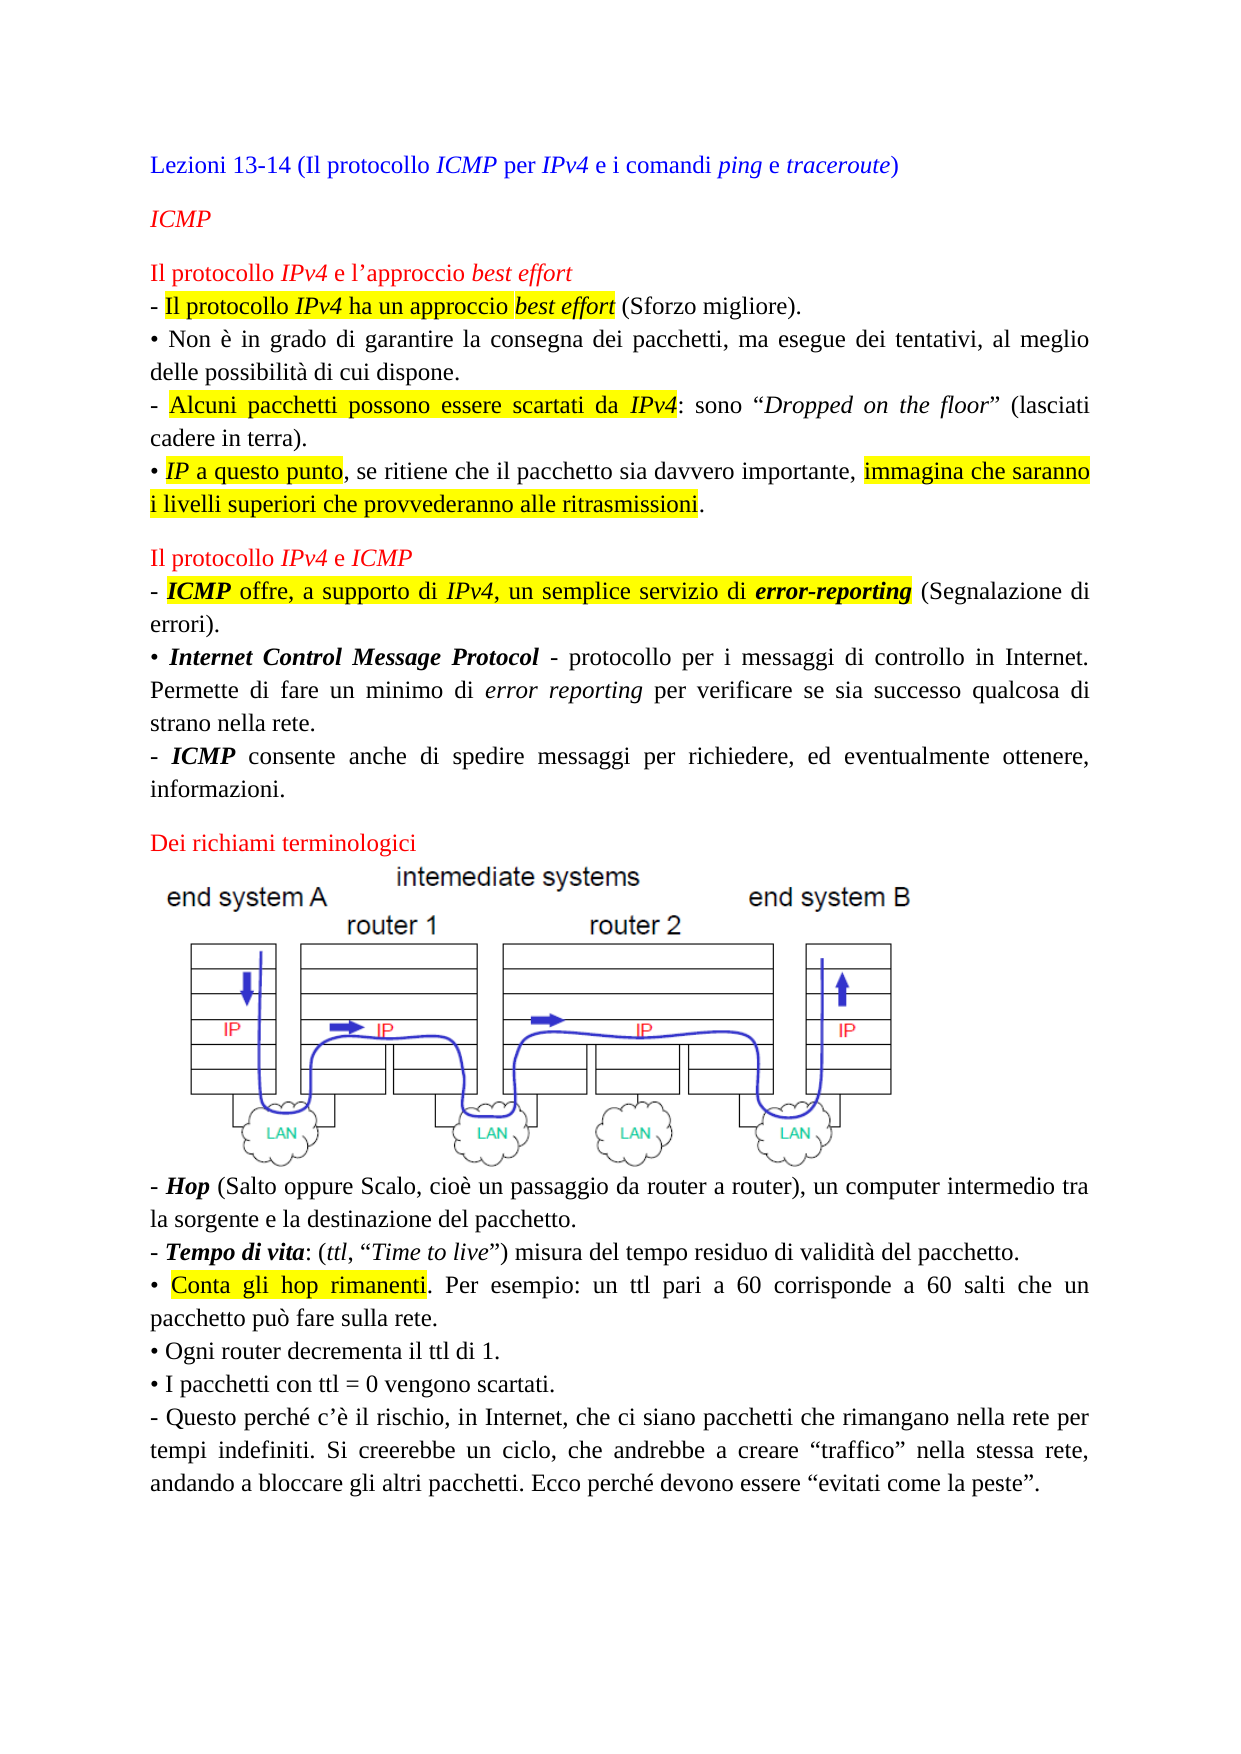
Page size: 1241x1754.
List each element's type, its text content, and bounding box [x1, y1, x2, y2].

text Lezioni 13-14 (Il protocollo ICMP per IPv4 e i comandi ping e traceroute) [150, 150, 1090, 179]
text Il protocollo IPv4 e l’approccio best effort - Il protocollo IPv4 ha un approccio best effort (Sforzo migliore). • Non è in grado di garantire la consegna dei pacchetti, ma esegue dei tentativi, al meglio delle possibilità di cui dispone. - Alcuni pacchetti possono essere scartati da IPv4: sono “Dropped on the floor” (lasciati cadere in terra). • IP a questo punto, se ritiene che il pacchetto sia davvero importante, immagina che saranno i livelli superiori che provvederanno alle ritrasmissioni. [150, 258, 1090, 518]
picture [150, 860, 930, 1167]
text Il protocollo IPv4 e ICMP - ICMP offre, a supporto di IPv4, un semplice servizio di error-reporting (Segnalazione di errori). • Internet Control Message Protocol - protocollo per i messaggi di controllo in Internet. Permette di fare un minimo di error reporting per verificare se sia successo qualcosa di strano nella rete. - ICMP consente anche di spedire messaggi per richiedere, ed eventualmente ottenere, informazioni. [150, 543, 1090, 803]
text ICMP [150, 204, 1090, 233]
